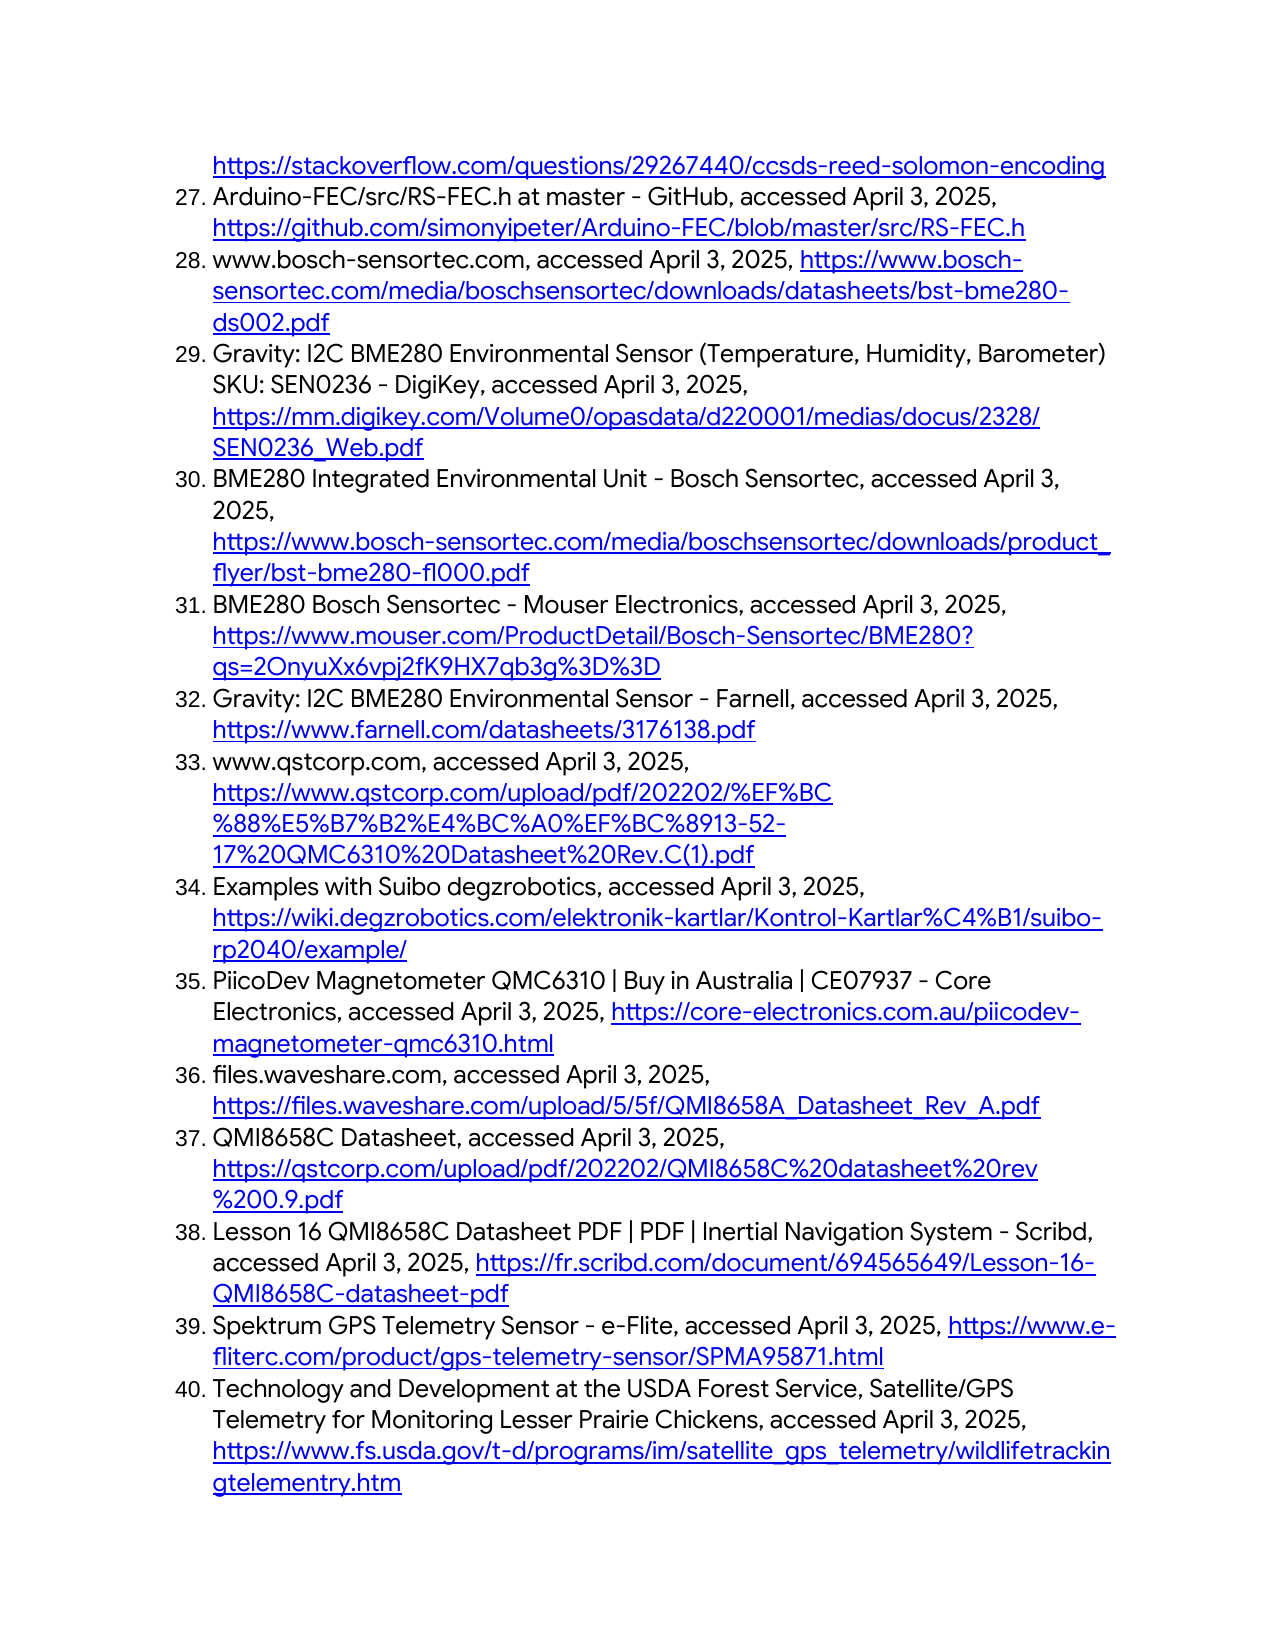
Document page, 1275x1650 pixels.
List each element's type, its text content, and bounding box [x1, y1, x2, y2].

list Examples with Suibo degzrobotics, accessed April 3, 2025, https://wiki.degzrobotics.com/elektronik-kartlar/Kontrol-Kartlar%C4%B1/suibo-rp2040/example/ [175, 871, 1125, 965]
list Lesson 16 QMI8658C Datasheet PDF | PDF | Inertial Navigation System - Scribd, accessed April 3, 2025, https://fr.scribd.com/document/694565649/Lesson-16-QMI8658C-datasheet-pdf [175, 1216, 1125, 1310]
list QMI8658C Datasheet, accessed April 3, 2025, https://qstcorp.com/upload/pdf/202202/QMI8658C%20datasheet%20rev%200.9.pdf [175, 1122, 1125, 1216]
list Gravity: I2C BME280 Environmental Sensor (Temperature, Humidity, Barometer) SKU: SEN0236 - DigiKey, accessed April 3, 2025, https://mm.digikey.com/Volume0/opasdata/d220001/medias/docus/2328/SEN0236_Web.pdf [175, 338, 1125, 463]
list Arduino-FEC/src/RS-FEC.h at master - GitHub, accessed April 3, 2025, https://github.com/simonyipeter/Arduino-FEC/blob/master/src/RS-FEC.h [175, 181, 1125, 244]
list Technology and Development at the USDA Forest Service, Satellite/GPS Telemetry for Monitoring Lesser Prairie Chickens, accessed April 3, 2025, https://www.fs.usda.gov/t-d/programs/im/satellite_gps_telemetry/wildlifetrackingtelementry.htm [175, 1373, 1125, 1498]
list www.bosch-sensortec.com, accessed April 3, 2025, https://www.bosch-sensortec.com/media/boschsensortec/downloads/datasheets/bst-bme280-ds002.pdf [175, 244, 1125, 338]
list www.qstcorp.com, accessed April 3, 2025, https://www.qstcorp.com/upload/pdf/202202/%EF%BC%88%E5%B7%B2%E4%BC%A0%EF%BC%8913-52-17%20QMC6310%20Datasheet%20Rev.C(1).pdf [175, 746, 1125, 871]
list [175, 150, 1125, 181]
list files.waveshare.com, accessed April 3, 2025, https://files.waveshare.com/upload/5/5f/QMI8658A_Datasheet_Rev_A.pdf [175, 1059, 1125, 1122]
list Gravity: I2C BME280 Environmental Sensor - Farnell, accessed April 3, 2025, https://www.farnell.com/datasheets/3176138.pdf [175, 683, 1125, 746]
list BME280 Bosch Sensortec - Mouser Electronics, accessed April 3, 2025, https://www.mouser.com/ProductDetail/Bosch-Sensortec/BME280?qs=2OnyuXx6vpj2fK9HX7qb3g%3D%3D [175, 589, 1125, 683]
list PiicoDev Magnetometer QMC6310 | Buy in Australia | CE07937 - Core Electronics, accessed April 3, 2025, https://core-electronics.com.au/piicodev-magnetometer-qmc6310.html [175, 965, 1125, 1059]
list Spektrum GPS Telemetry Sensor - e-Flite, accessed April 3, 2025, https://www.e-fliterc.com/product/gps-telemetry-sensor/SPMA95871.html [175, 1310, 1125, 1373]
list BME280 Integrated Environmental Unit - Bosch Sensortec, accessed April 3, 2025, https://www.bosch-sensortec.com/media/boschsensortec/downloads/product_flyer/bst-bme280-fl000.pdf [175, 463, 1125, 589]
